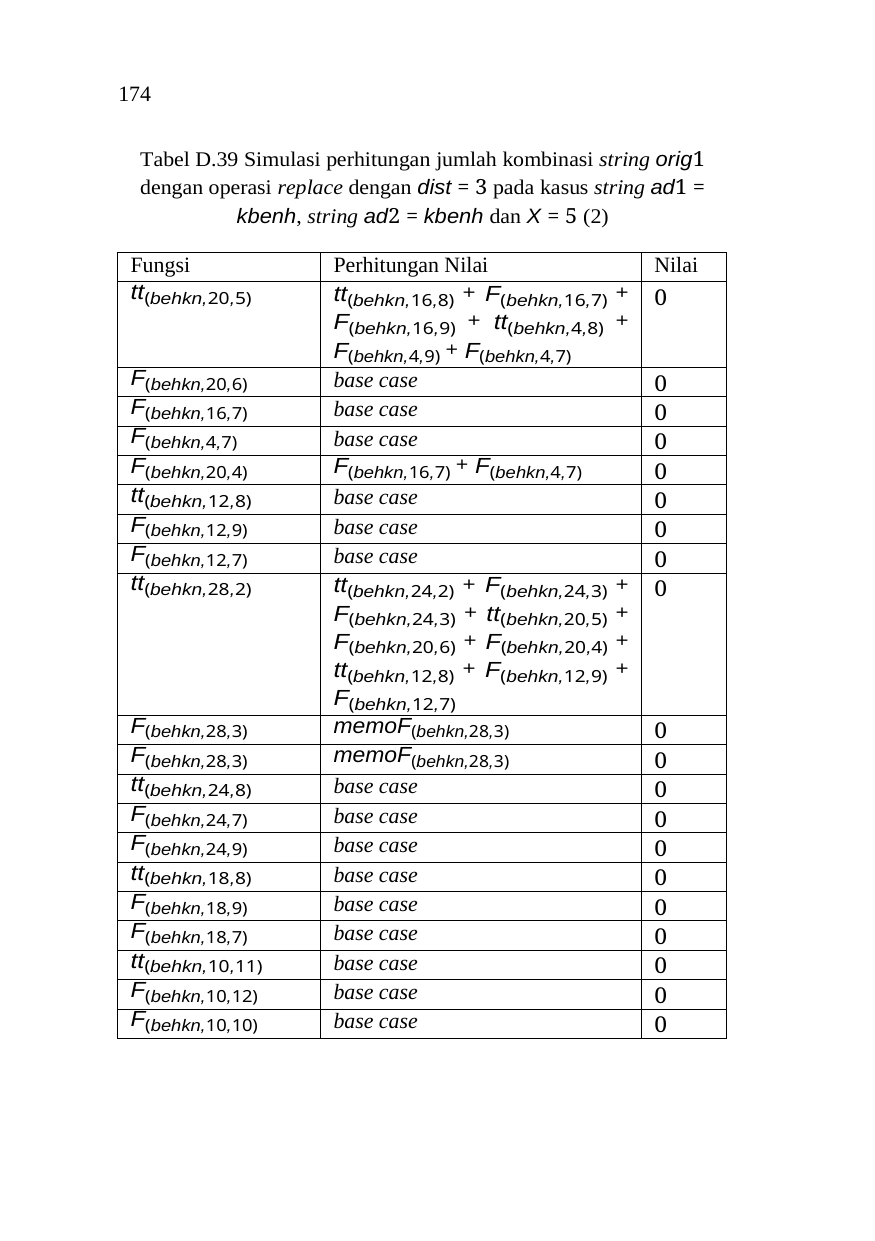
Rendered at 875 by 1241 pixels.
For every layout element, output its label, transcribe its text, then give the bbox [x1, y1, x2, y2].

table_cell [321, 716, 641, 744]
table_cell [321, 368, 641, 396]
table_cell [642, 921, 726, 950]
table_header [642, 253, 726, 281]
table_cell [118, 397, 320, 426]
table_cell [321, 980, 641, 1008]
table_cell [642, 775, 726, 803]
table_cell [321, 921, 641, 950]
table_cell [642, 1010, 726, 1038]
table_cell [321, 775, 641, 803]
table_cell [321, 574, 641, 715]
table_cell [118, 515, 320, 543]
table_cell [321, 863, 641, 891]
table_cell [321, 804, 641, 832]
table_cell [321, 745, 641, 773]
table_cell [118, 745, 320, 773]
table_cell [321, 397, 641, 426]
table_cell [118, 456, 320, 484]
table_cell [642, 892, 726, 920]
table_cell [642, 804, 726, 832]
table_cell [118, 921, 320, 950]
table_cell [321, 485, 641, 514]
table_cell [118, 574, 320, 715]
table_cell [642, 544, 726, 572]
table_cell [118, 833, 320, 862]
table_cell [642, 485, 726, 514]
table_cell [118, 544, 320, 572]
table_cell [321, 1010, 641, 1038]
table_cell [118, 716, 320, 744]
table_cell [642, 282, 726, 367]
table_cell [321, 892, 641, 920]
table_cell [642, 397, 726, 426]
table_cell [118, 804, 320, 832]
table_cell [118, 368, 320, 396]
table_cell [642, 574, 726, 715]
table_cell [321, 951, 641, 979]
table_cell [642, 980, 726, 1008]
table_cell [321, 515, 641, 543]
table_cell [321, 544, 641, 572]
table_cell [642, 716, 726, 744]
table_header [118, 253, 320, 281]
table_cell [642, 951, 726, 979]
text Tabel D.39 Simulasi perhitungan jumlah kombinasi string orig1 dengan operasi replace dengan dist = 3 pada kasus string ad1 = kbenh, string ad2 = kbenh dan X = 5 (2) [109, 144, 736, 229]
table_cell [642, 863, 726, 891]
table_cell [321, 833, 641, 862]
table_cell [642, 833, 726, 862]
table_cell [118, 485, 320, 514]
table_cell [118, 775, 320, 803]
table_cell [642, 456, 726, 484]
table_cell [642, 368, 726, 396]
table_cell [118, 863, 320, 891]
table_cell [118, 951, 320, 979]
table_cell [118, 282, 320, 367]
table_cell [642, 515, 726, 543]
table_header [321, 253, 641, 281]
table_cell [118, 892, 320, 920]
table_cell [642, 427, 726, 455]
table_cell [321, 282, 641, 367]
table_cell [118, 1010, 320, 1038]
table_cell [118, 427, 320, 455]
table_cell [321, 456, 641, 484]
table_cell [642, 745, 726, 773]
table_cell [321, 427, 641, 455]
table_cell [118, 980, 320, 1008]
